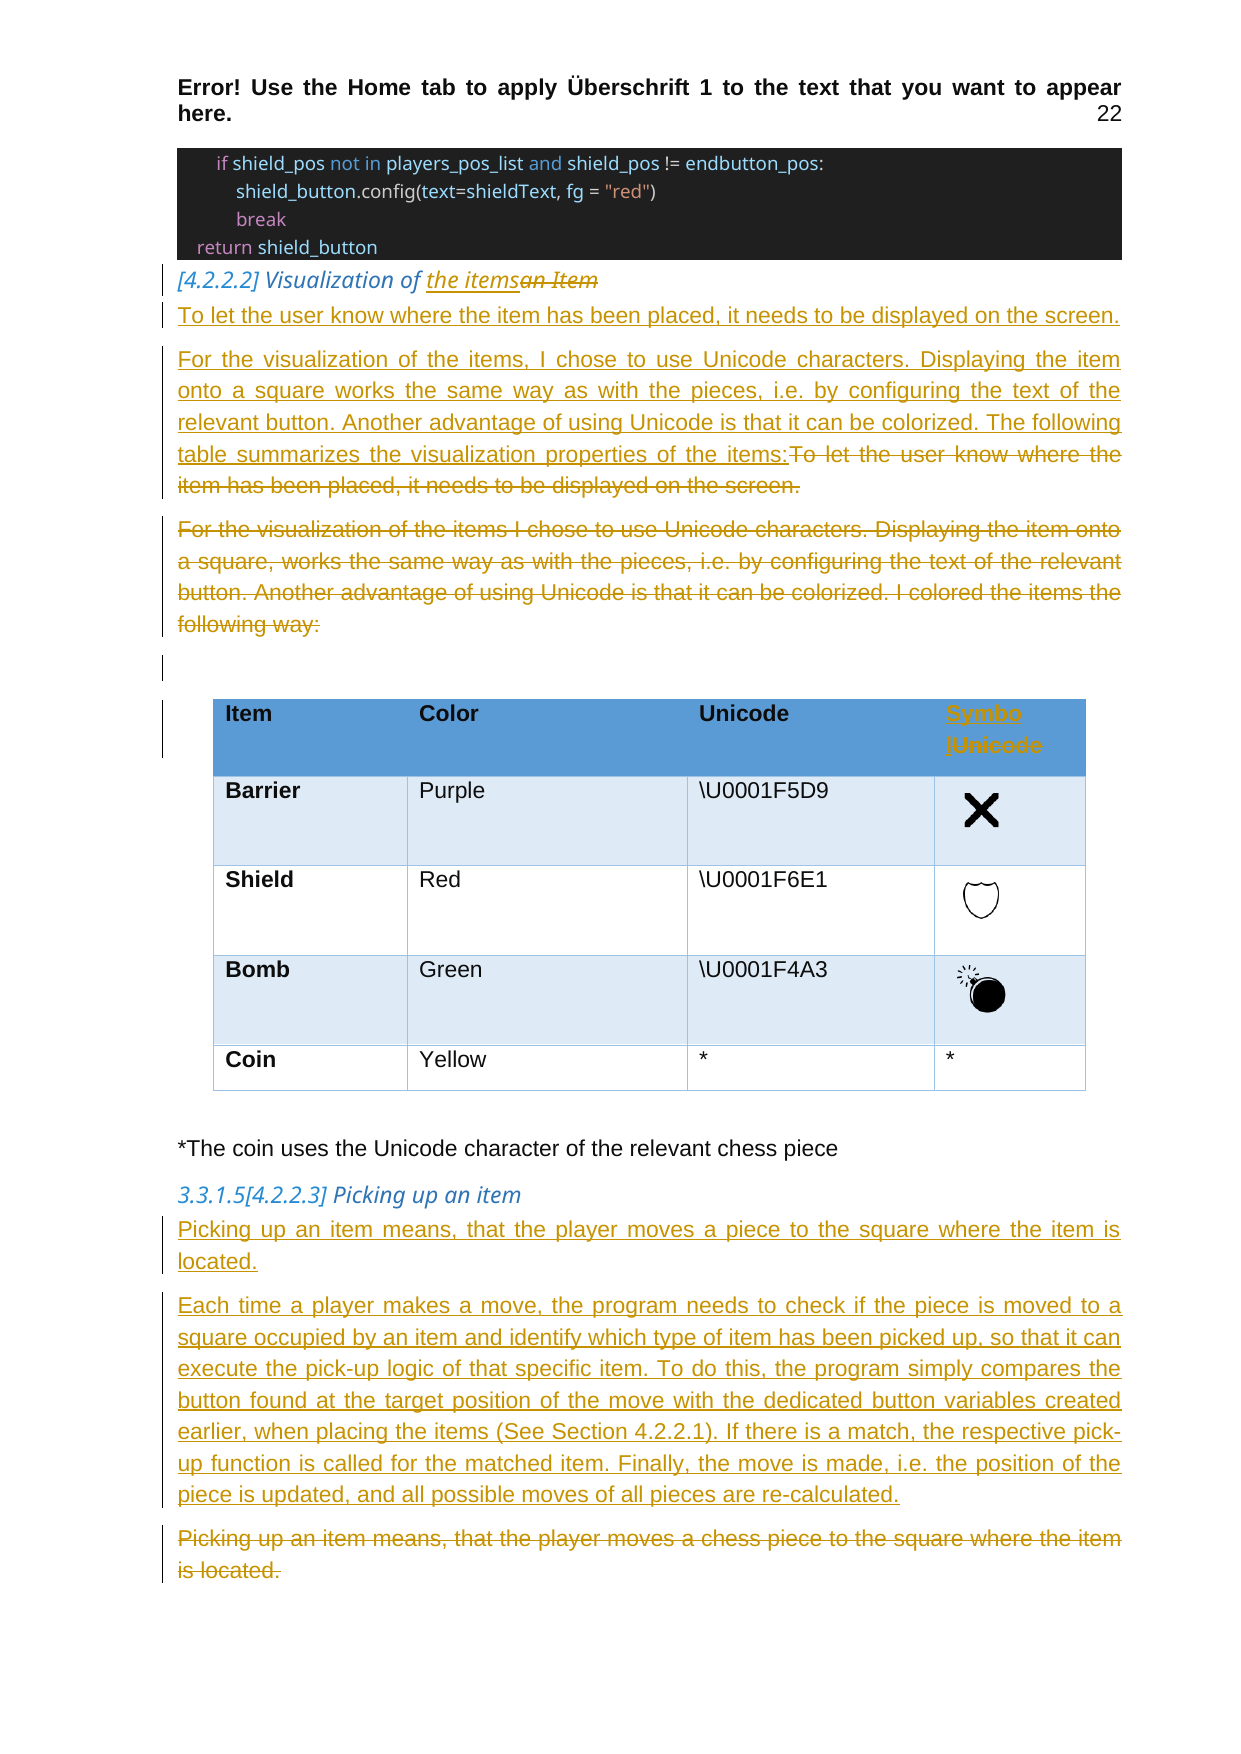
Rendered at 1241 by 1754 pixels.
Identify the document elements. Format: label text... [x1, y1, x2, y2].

table_cell Red [408, 866, 687, 955]
table_cell * [935, 1046, 1085, 1089]
table_cell \U0001F5D9 [688, 777, 934, 865]
table_header Unicode [688, 700, 934, 776]
text if shield_pos not in players_pos_list and shield_pos != endbutton_pos: [177, 148, 1122, 176]
text *The coin uses the Unicode character of the relevant chess piece [177, 1135, 1122, 1161]
table_cell \U0001F4A3 [688, 956, 934, 1044]
text shield_button.config(text=shieldText, fg = "red") [177, 176, 1122, 204]
table_header Color [408, 700, 687, 776]
table_cell [935, 777, 1085, 865]
table_cell [935, 956, 1085, 1044]
table_cell [935, 866, 1085, 955]
table_cell Barrier [214, 777, 407, 865]
table_cell Coin [214, 1046, 407, 1089]
picture [945, 776, 1017, 848]
subtitle Picking up an item [177, 1179, 1122, 1210]
table_cell Green [408, 956, 687, 1044]
picture [945, 866, 1017, 938]
picture [945, 956, 1017, 1027]
text return shield_button [177, 232, 1122, 260]
table_cell Yellow [408, 1046, 687, 1089]
table_cell \U0001F6E1 [688, 866, 934, 955]
subtitle Visualization of [177, 264, 1122, 296]
table_cell Purple [408, 777, 687, 865]
table_header [935, 700, 1085, 776]
table_cell * [688, 1046, 934, 1089]
table_cell Shield [214, 866, 407, 955]
table_cell Bomb [214, 956, 407, 1044]
text break [177, 204, 1122, 232]
table_header Item [214, 700, 407, 776]
